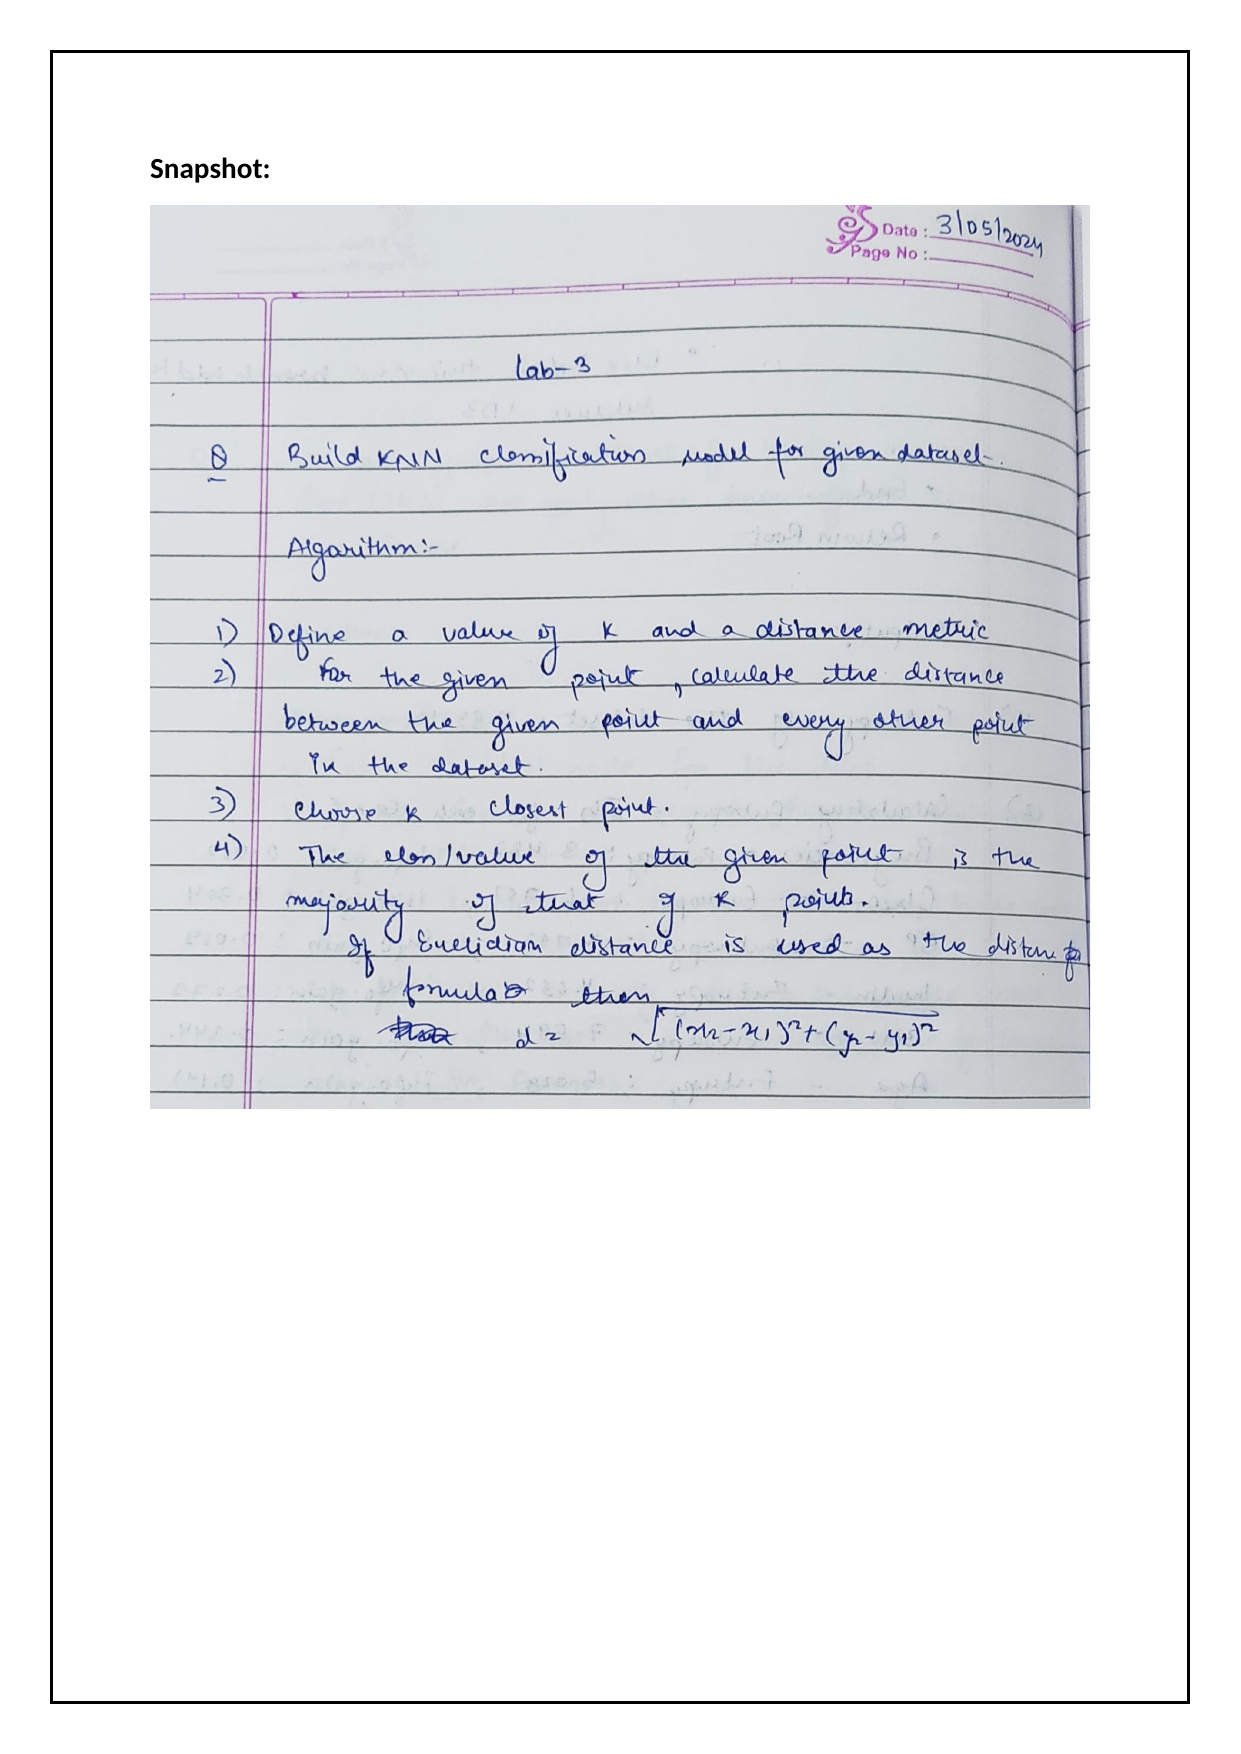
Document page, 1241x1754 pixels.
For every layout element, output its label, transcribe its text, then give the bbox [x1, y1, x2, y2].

text Snapshot: [150, 150, 1090, 186]
picture [150, 205, 1091, 1109]
